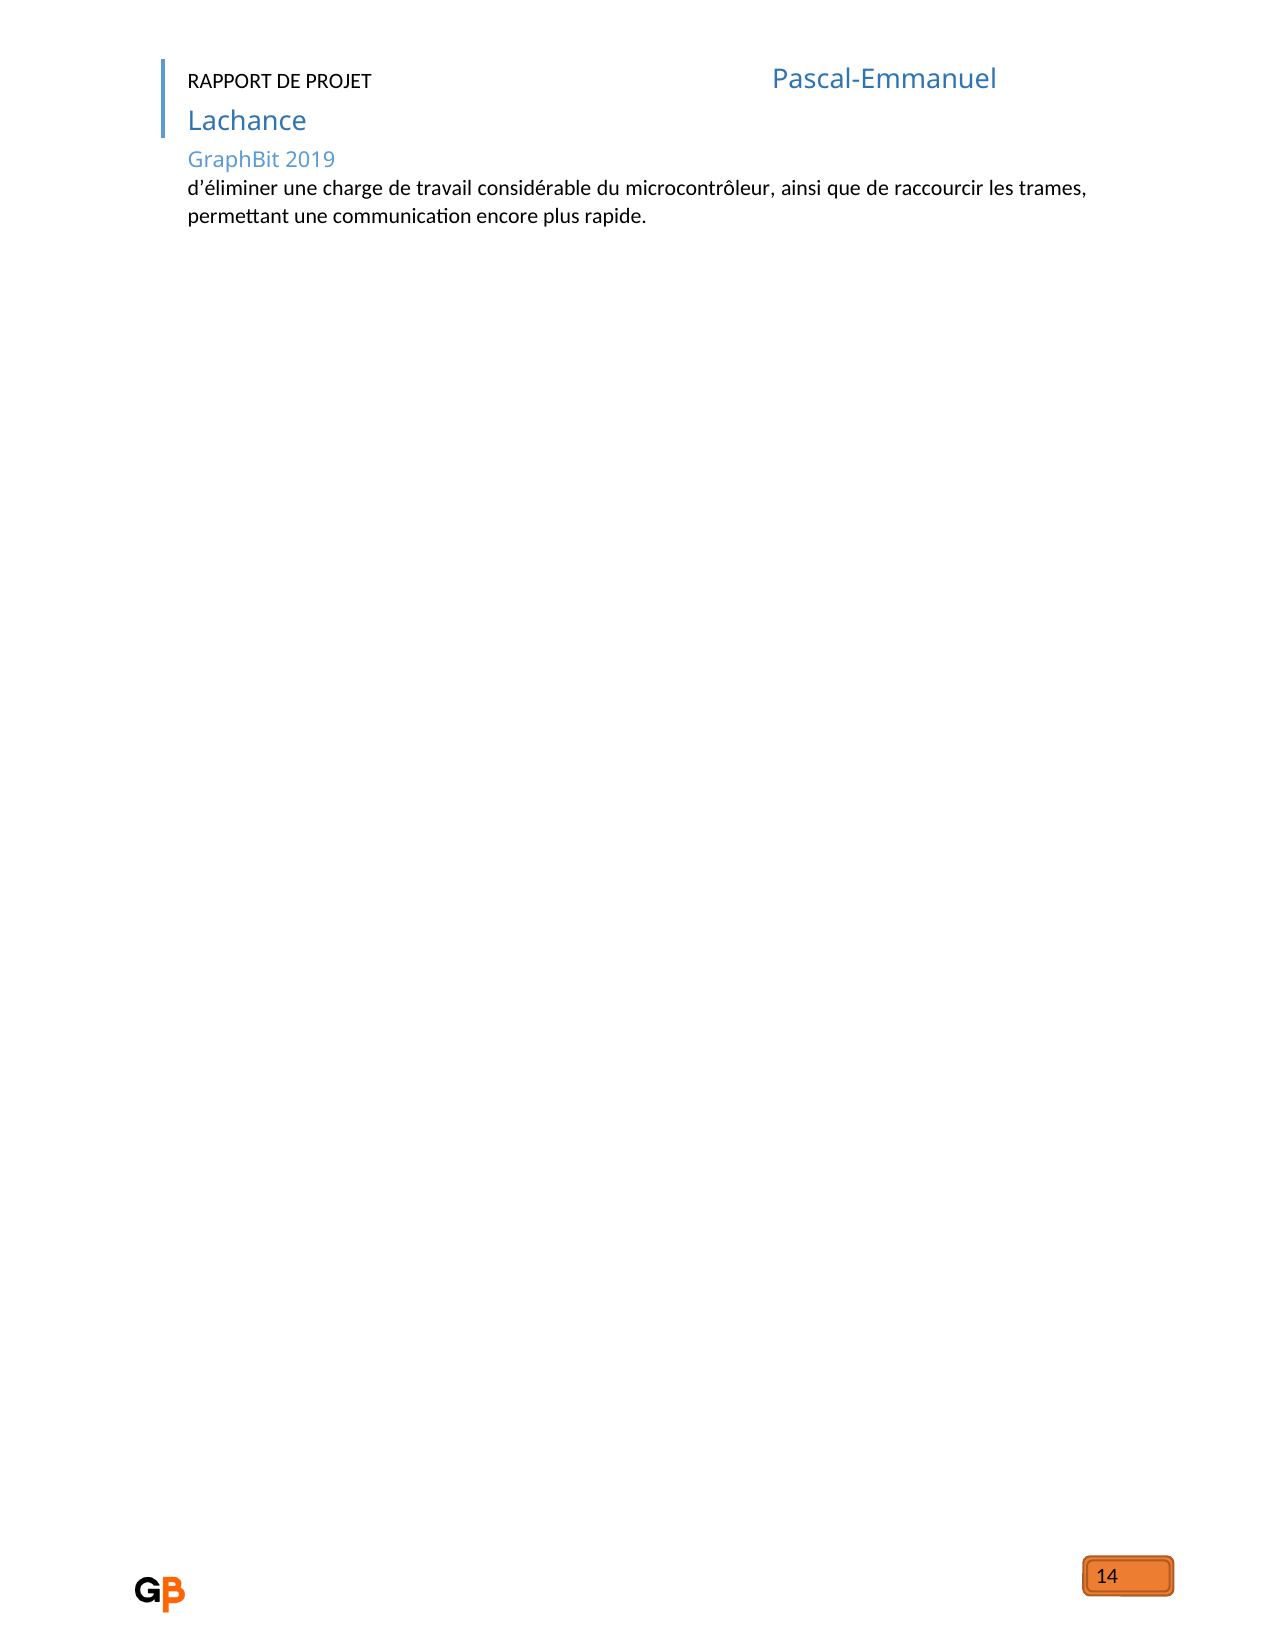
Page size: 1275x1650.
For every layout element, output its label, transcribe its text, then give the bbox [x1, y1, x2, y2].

picture [133, 1575, 188, 1614]
